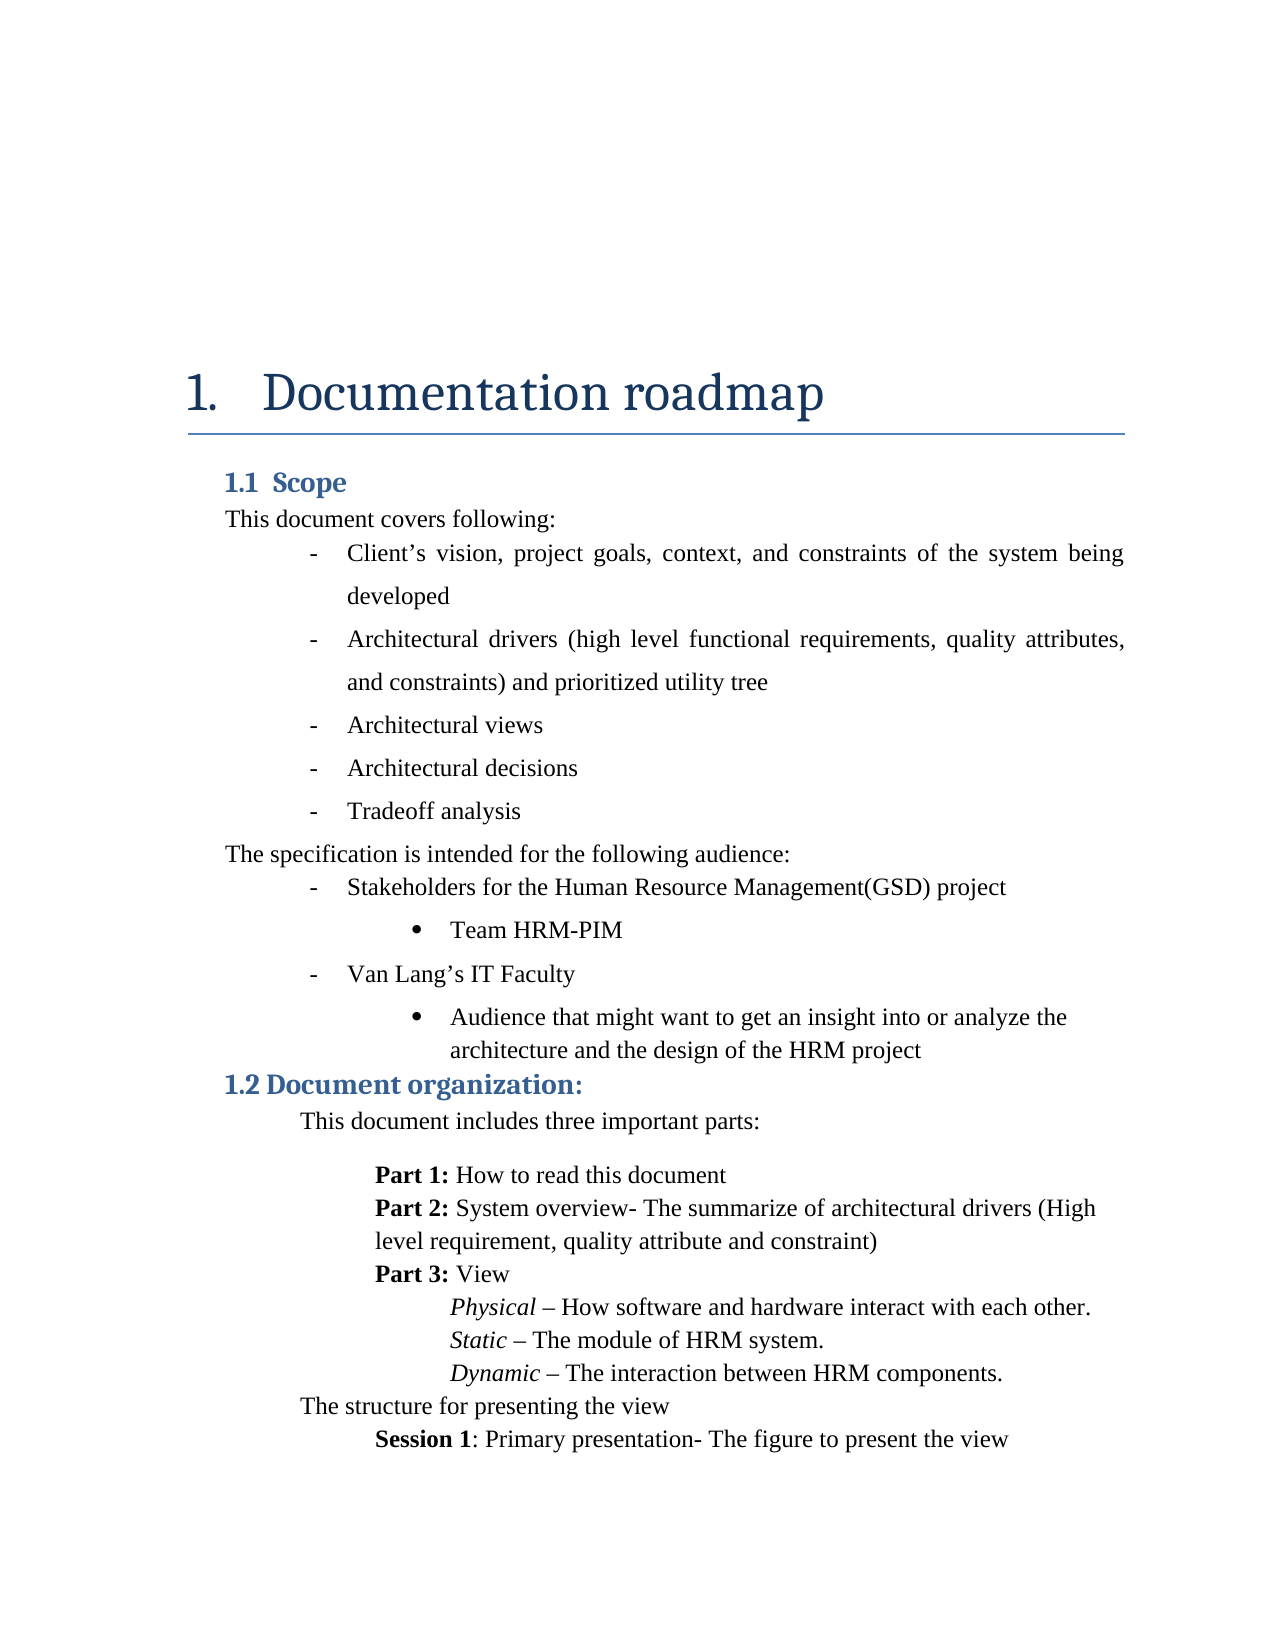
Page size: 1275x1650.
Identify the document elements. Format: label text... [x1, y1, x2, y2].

text This document covers following: [225, 504, 1125, 533]
subtitle Scope [225, 466, 1125, 499]
subtitle 1.2 Document organization: [150, 1068, 1125, 1101]
text Session 1: Primary presentation- The figure to present the view [225, 1424, 1125, 1453]
text Part 2: System overview- The summarize of architectural drivers (High level requirement, quality attribute and constraint) [375, 1193, 1125, 1255]
text This document includes three important parts: [225, 1106, 1125, 1135]
list Team HRM-PIM [412, 916, 1125, 944]
list Architectural drivers (high level functional requirements, quality attributes, and constraints) and prioritized utility tree [309, 624, 1125, 696]
list Tradeoff analysis [309, 796, 1125, 825]
list Architectural decisions [309, 753, 1125, 782]
list Van Lang’s IT Faculty [309, 959, 1125, 987]
title Documentation roadmap [187, 362, 1125, 435]
text The specification is intended for the following audience: [225, 839, 1125, 868]
text Static – The module of HRM system. [394, 1325, 1125, 1354]
text Part 1: How to read this document [300, 1160, 1125, 1189]
text Physical – How software and hardware interact with each other. [394, 1292, 1125, 1321]
list Stakeholders for the Human Resource Management(GSD) project [309, 872, 1125, 901]
list Architectural views [309, 710, 1125, 739]
text Dynamic – The interaction between HRM components. [394, 1358, 1125, 1387]
list Audience that might want to get an insight into or analyze the architecture and the design of the HRM project [412, 1002, 1125, 1064]
list Client’s vision, project goals, context, and constraints of the system being developed [309, 538, 1125, 609]
text Part 3: View [375, 1259, 1125, 1288]
text The structure for presenting the view [225, 1391, 1125, 1420]
